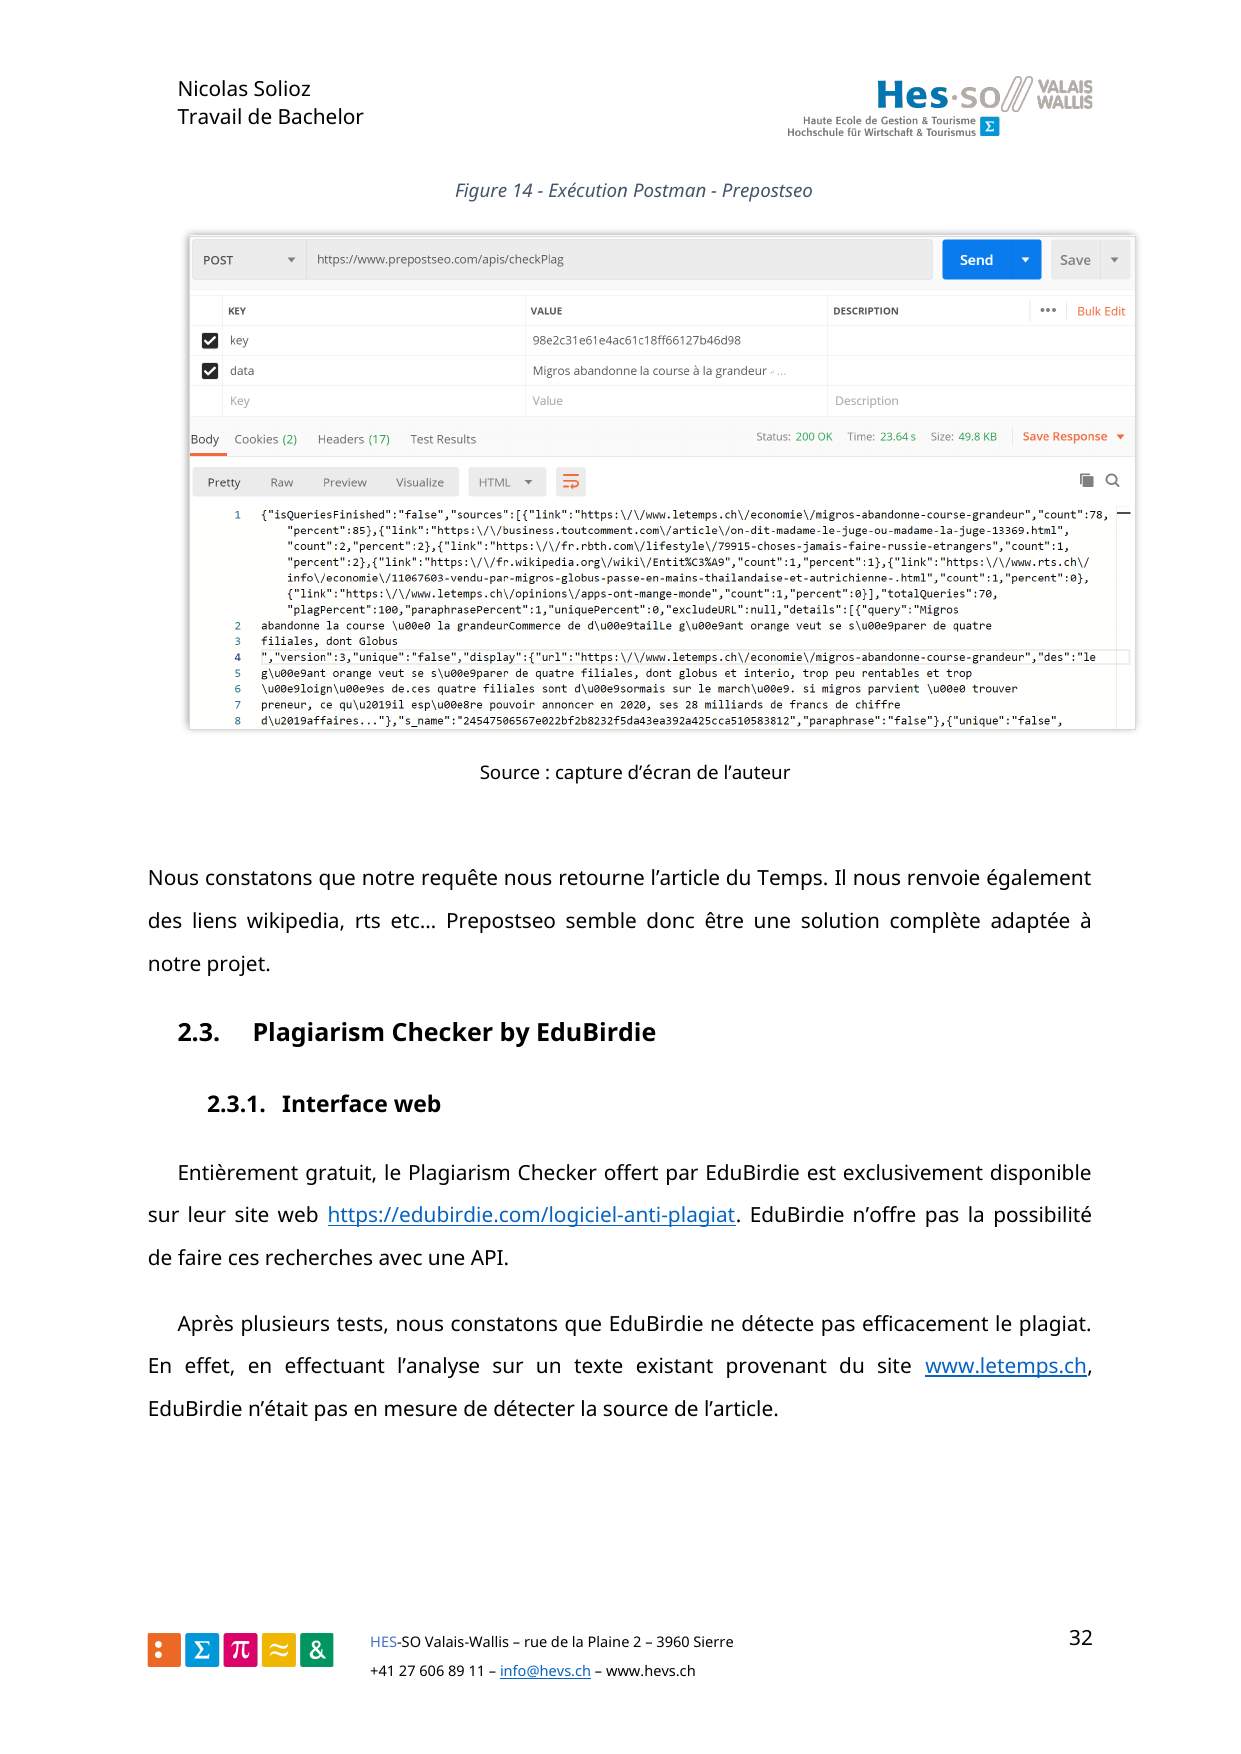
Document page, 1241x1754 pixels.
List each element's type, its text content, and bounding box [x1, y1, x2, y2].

subtitle Interface web [207, 1088, 1093, 1119]
text Nous constatons que notre requête nous retourne l’article du Temps. Il nous renvoie également des liens wikipedia, rts etc… Prepostseo semble donc être une solution complète adaptée à notre projet. [148, 863, 1093, 977]
text Entièrement gratuit, le Plagiarism Checker offert par EduBirdie est exclusivement disponible sur leur site web https://edubirdie.com/logiciel-anti-plagiat. EduBirdie n’offre pas la possibilité de faire ces recherches avec une API. [148, 1158, 1093, 1272]
picture [147, 1633, 185, 1667]
text Source : capture d’écran de l’auteur [148, 760, 1093, 785]
text Figure 14 - Exécution Postman - Prepostseo [148, 177, 1093, 203]
picture [196, 1642, 202, 1652]
subtitle Plagiarism Checker by EduBirdie [177, 1014, 1093, 1048]
picture [219, 1633, 334, 1667]
picture [788, 76, 1093, 136]
picture [196, 1654, 209, 1658]
picture [190, 237, 1135, 729]
text Après plusieurs tests, nous constatons que EduBirdie ne détecte pas efficacement le plagiat. En effet, en effectuant l’analyse sur un texte existant provenant du site www.letemps.ch, EduBirdie n’était pas en mesure de détecter la source de l’article. [148, 1309, 1093, 1422]
